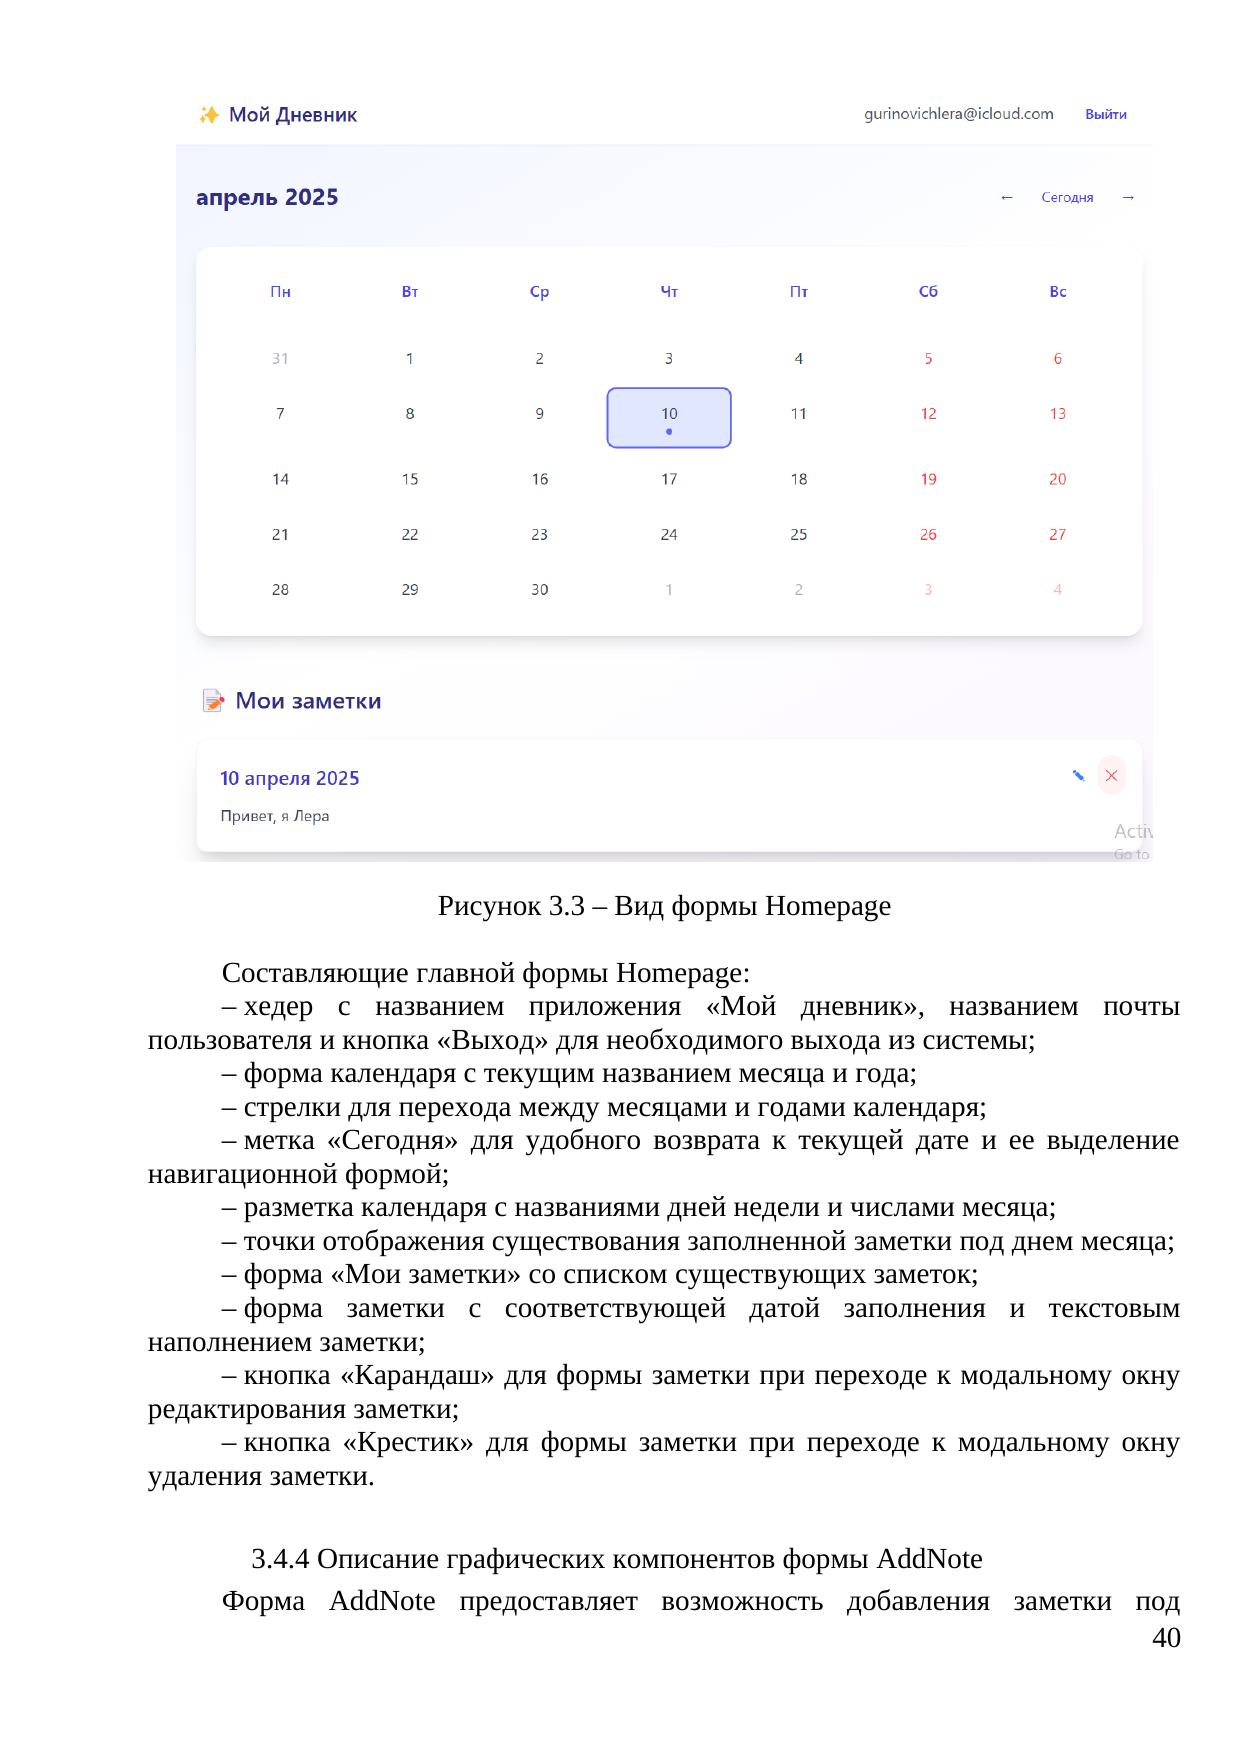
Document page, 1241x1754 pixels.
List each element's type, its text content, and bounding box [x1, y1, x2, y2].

picture [175, 88, 1154, 862]
text форма «Мои заметки» со списком существующих заметок; [148, 1257, 1181, 1290]
text метка «Сегодня» для удобного возврата к текущей дате и ее выделение навигационной формой; [148, 1122, 1181, 1189]
text точки отображения существования заполненной заметки под днем месяца; [148, 1223, 1181, 1257]
text форма календаря с текущим названием месяца и года; [148, 1055, 1181, 1089]
text разметка календаря с названиями дней недели и числами месяца; [148, 1189, 1181, 1223]
text форма заметки с соответствующей датой заполнения и текстовым наполнением заметки; [148, 1290, 1181, 1357]
text кнопка «Карандаш» для формы заметки при переходе к модальному окну редактирования заметки; [148, 1357, 1181, 1424]
text стрелки для перехода между месяцами и годами календаря; [148, 1089, 1181, 1122]
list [148, 1583, 1181, 1617]
text Составляющие главной формы Homepage: [148, 955, 1181, 988]
subtitle 3.4.4 Описание графических компонентов формы AddNote [162, 1542, 1181, 1575]
text хедер с названием приложения «Мой дневник», названием почты пользователя и кнопка «Выход» для необходимого выхода из системы; [148, 988, 1181, 1055]
text кнопка «Крестик» для формы заметки при переходе к модальному окну удаления заметки. [148, 1424, 1181, 1491]
text Рисунок 3.3 – Вид формы Homepage [148, 888, 1181, 921]
